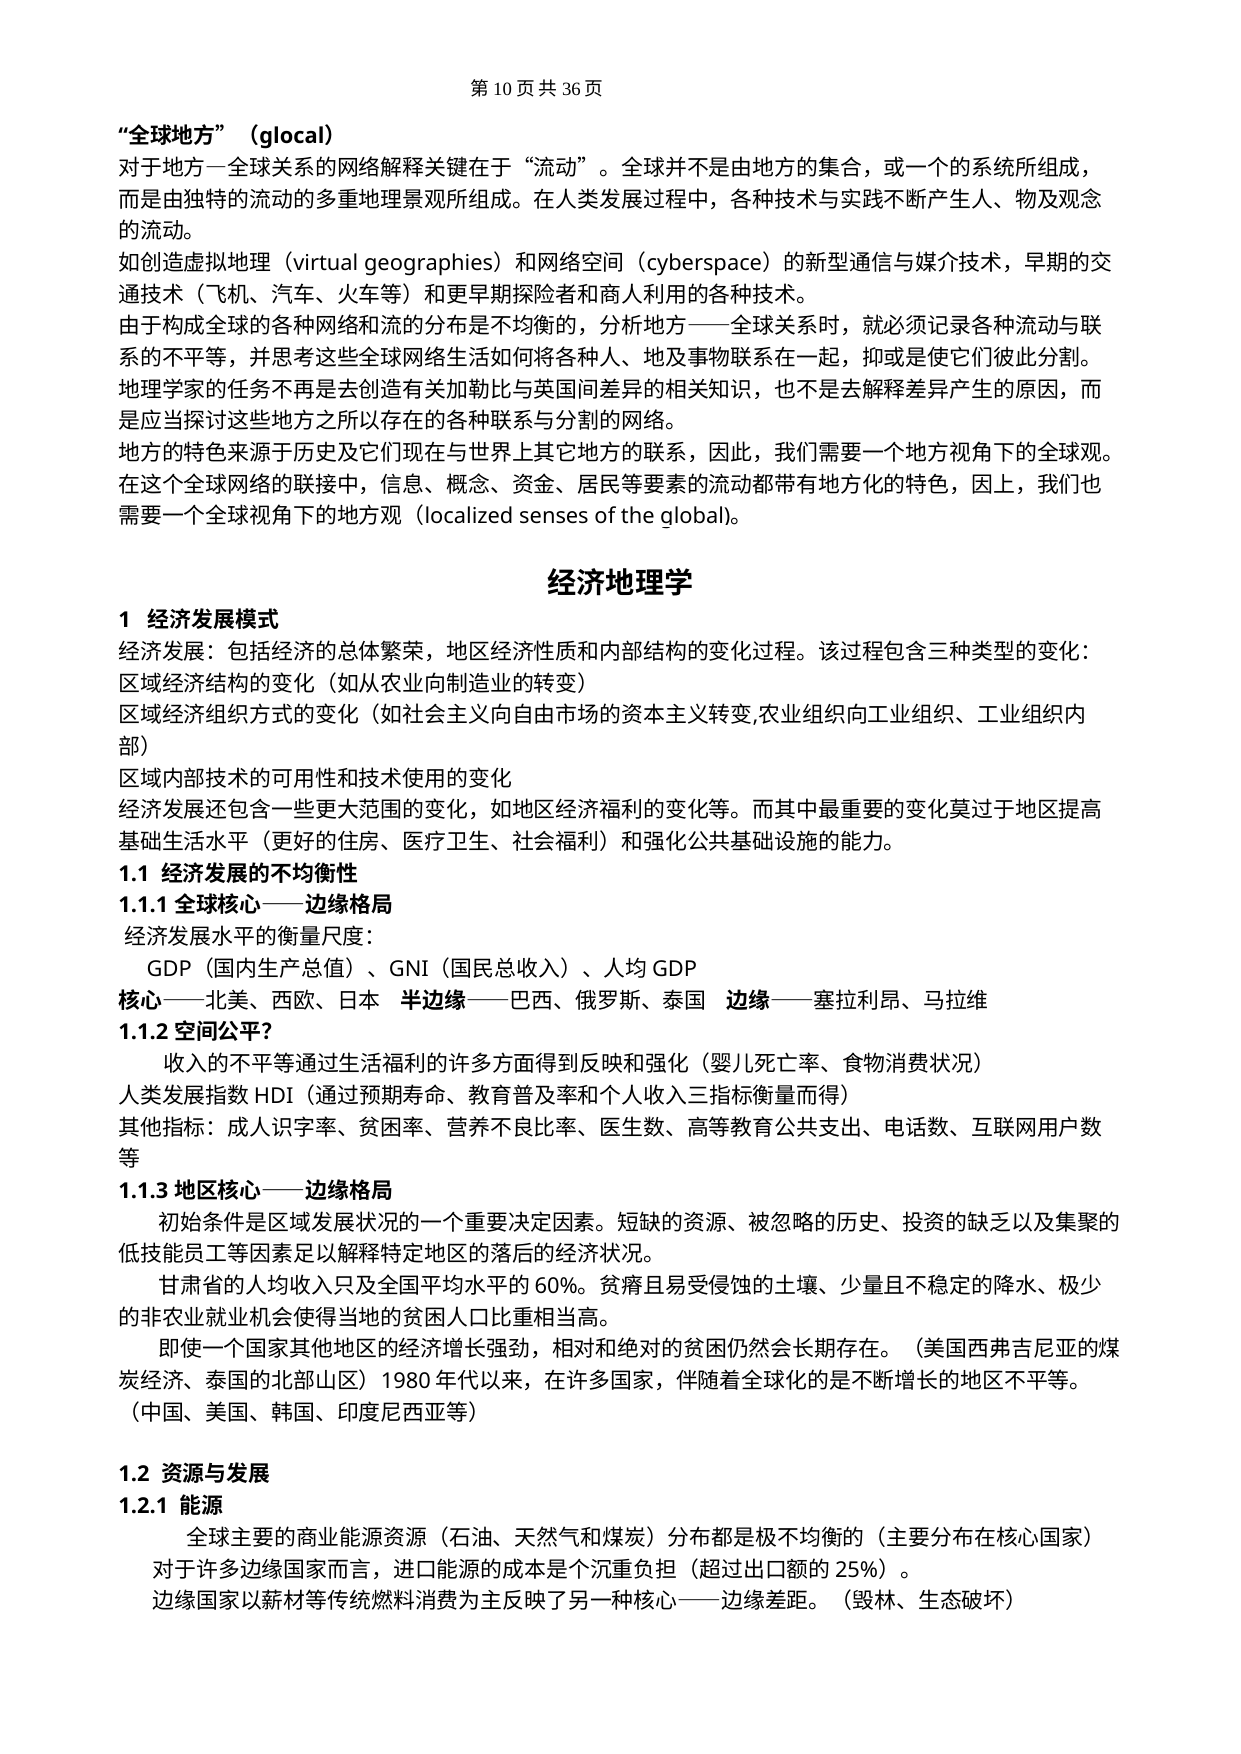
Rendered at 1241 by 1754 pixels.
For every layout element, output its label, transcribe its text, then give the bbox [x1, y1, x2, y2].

text 1 经济发展模式 [118, 602, 1122, 634]
text 即使一个国家其他地区的经济增长强劲，相对和绝对的贫困仍然会长期存在。（美国西弗吉尼亚的煤炭经济、泰国的北部山区）1980年代以来，在许多国家，伴随着全球化的是不断增长的地区不平等。（中国、美国、韩国、印度尼西亚等） [118, 1331, 1122, 1427]
text 区域内部技术的可用性和技术使用的变化 [118, 761, 1122, 792]
text 区域经济结构的变化（如从农业向制造业的转变） [118, 666, 1122, 697]
text 1.2.1 能源 [118, 1488, 1122, 1520]
text 区域经济组织方式的变化（如社会主义向自由市场的资本主义转变,农业组织向工业组织、工业组织内部） [118, 697, 1122, 761]
text 1.1.2 空间公平？ [118, 1014, 1122, 1046]
text 地方的特色来源于历史及它们现在与世界上其它地方的联系，因此，我们需要一个地方视角下的全球观。 [118, 435, 1122, 462]
text 1.1.3 地区核心——边缘格局 [118, 1173, 1122, 1205]
text 1.1.1 全球核心——边缘格局 [118, 887, 1122, 919]
text 对于许多边缘国家而言，进口能源的成本是个沉重负担（超过出口额的25%）。 [118, 1552, 1122, 1583]
text 初始条件是区域发展状况的一个重要决定因素。短缺的资源、被忽略的历史、投资的缺乏以及集聚的低技能员工等因素足以解释特定地区的落后的经济状况。 [118, 1205, 1122, 1268]
text 边缘国家以薪材等传统燃料消费为主反映了另一种核心——边缘差距。（毁林、生态破坏） [118, 1583, 1122, 1615]
text 经济地理学 [118, 560, 1122, 602]
text 对于地方—全球关系的网络解释关键在于“流动”。全球并不是由地方的集合，或一个的系统所组成，而是由独特的流动的多重地理景观所组成。在人类发展过程中，各种技术与实践不断产生人、物及观念的流动。 [118, 150, 1122, 245]
text 如创造虚拟地理（virtual geographies）和网络空间（cyberspace）的新型通信与媒介技术，早期的交通技术（飞机、汽车、火车等）和更早期探险者和商人利用的各种技术。 [118, 245, 1122, 308]
text 人类发展指数HDI（通过预期寿命、教育普及率和个人收入三指标衡量而得） [118, 1078, 1122, 1109]
text 其他指标：成人识字率、贫困率、营养不良比率、医生数、高等教育公共支出、电话数、互联网用户数等 [118, 1109, 1122, 1173]
text 由于构成全球的各种网络和流的分布是不均衡的，分析地方——全球关系时，就必须记录各种流动与联系的不平等，并思考这些全球网络生活如何将各种人、地及事物联系在一起，抑或是使它们彼此分割。 [118, 308, 1122, 372]
text 核心——北美、西欧、日本 半边缘——巴西、俄罗斯、泰国 边缘——塞拉利昂、马拉维 [118, 983, 1122, 1014]
text 1.2 资源与发展 [118, 1456, 1122, 1488]
text 收入的不平等通过生活福利的许多方面得到反映和强化（婴儿死亡率、食物消费状况） [118, 1046, 1122, 1078]
text 甘肃省的人均收入只及全国平均水平的60%。贫瘠且易受侵蚀的土壤、少量且不稳定的降水、极少的非农业就业机会使得当地的贫困人口比重相当高。 [118, 1268, 1122, 1331]
text “全球地方”（glocal） [118, 118, 1122, 150]
text GDP（国内生产总值）、GNI（国民总收入）、人均GDP [118, 951, 1122, 983]
text 地理学家的任务不再是去创造有关加勒比与英国间差异的相关知识，也不是去解释差异产生的原因，而是应当探讨这些地方之所以存在的各种联系与分割的网络。 [118, 372, 1122, 435]
text 经济发展水平的衡量尺度： [118, 919, 1122, 951]
text 全球主要的商业能源资源（石油、天然气和煤炭）分布都是极不均衡的（主要分布在核心国家） [118, 1520, 1122, 1552]
text 在这个全球网络的联接中，信息、概念、资金、居民等要素的流动都带有地方化的特色，因上，我们也需要一个全球视角下的地方观（localized senses of the global)。 [118, 467, 1122, 530]
text 经济发展还包含一些更大范围的变化，如地区经济福利的变化等。而其中最重要的变化莫过于地区提高基础生活水平（更好的住房、医疗卫生、社会福利）和强化公共基础设施的能力。 [118, 792, 1122, 856]
text 1.1 经济发展的不均衡性 [118, 856, 1122, 887]
text 经济发展：包括经济的总体繁荣，地区经济性质和内部结构的变化过程。该过程包含三种类型的变化： [118, 634, 1122, 666]
